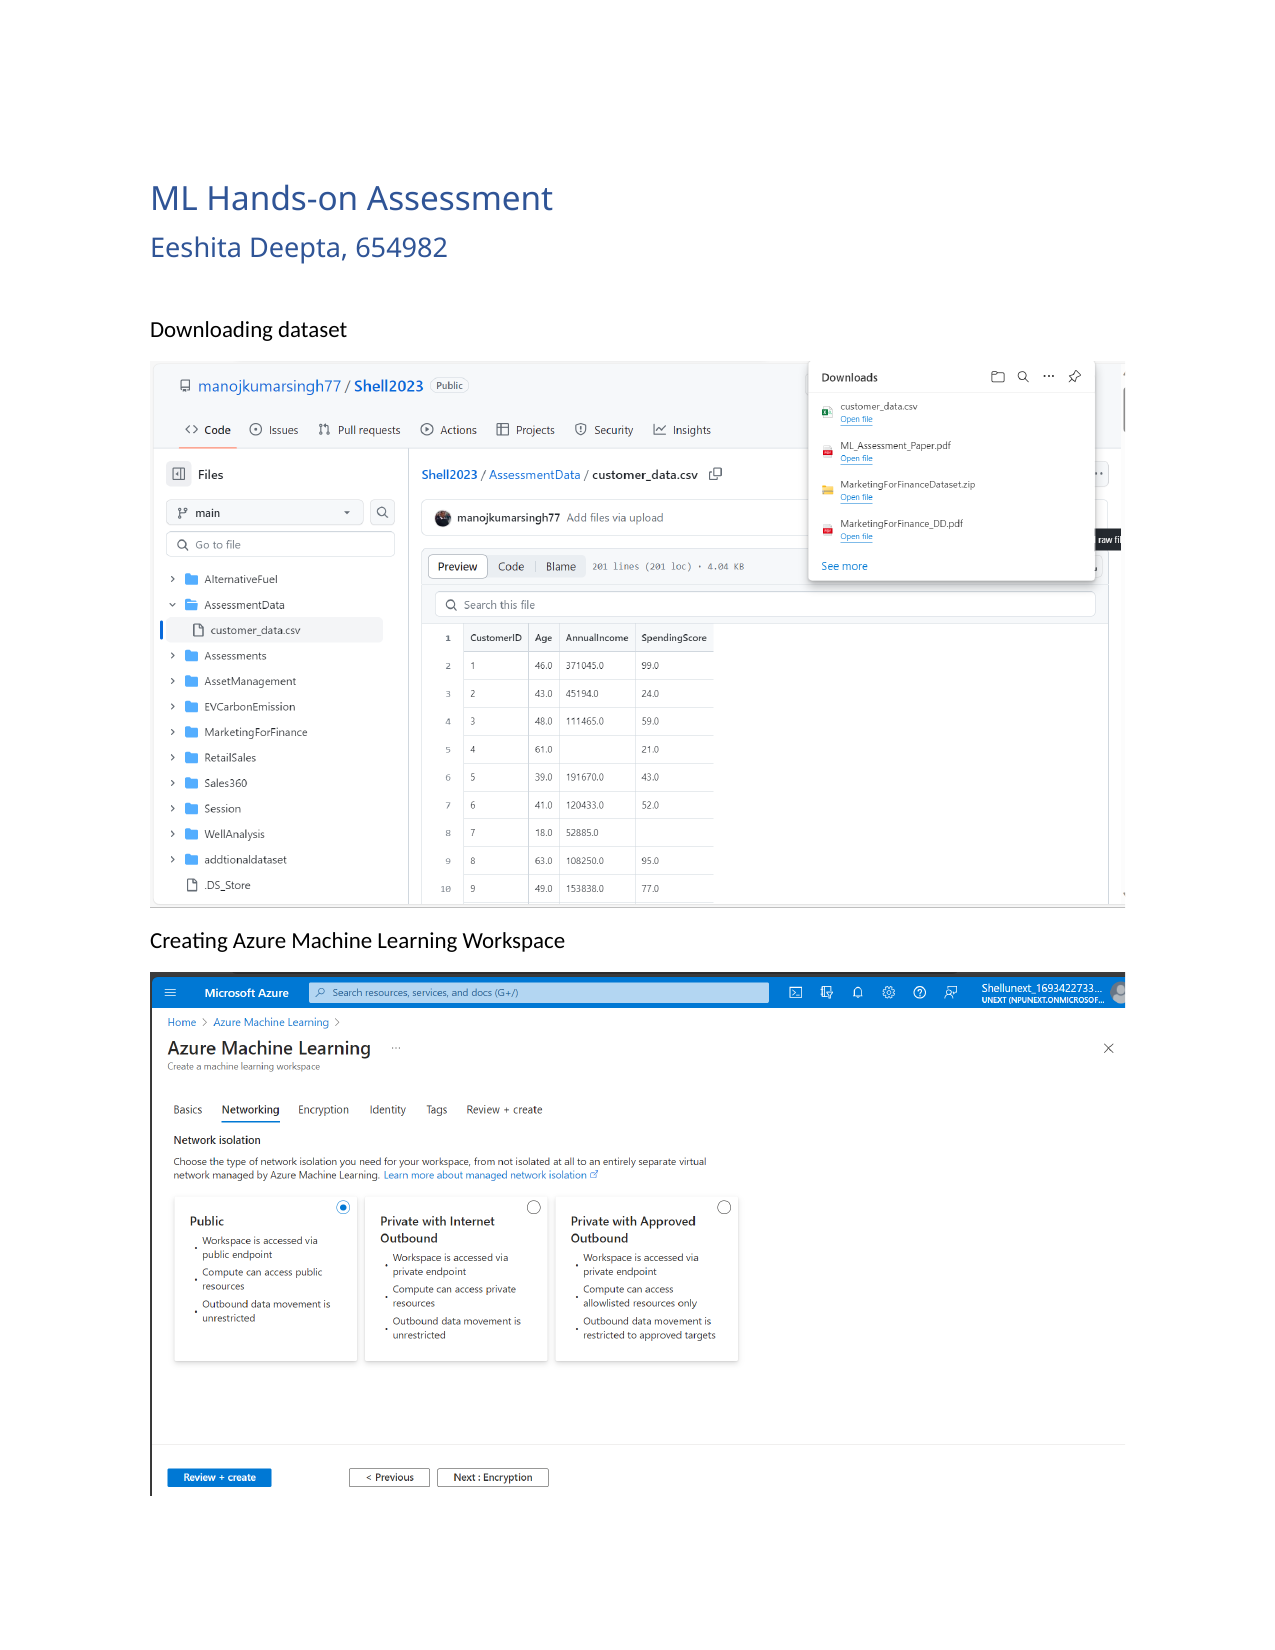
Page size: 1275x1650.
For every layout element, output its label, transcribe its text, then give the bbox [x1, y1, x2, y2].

text Downloading dataset [150, 315, 1125, 343]
text Creating Azure Machine Learning Workspace [150, 926, 1125, 954]
subtitle Eeshita Deepta, 654982 [150, 228, 1125, 265]
picture [150, 361, 1125, 908]
subtitle ML Hands-on Assessment [150, 175, 1125, 220]
picture [150, 972, 1125, 1496]
